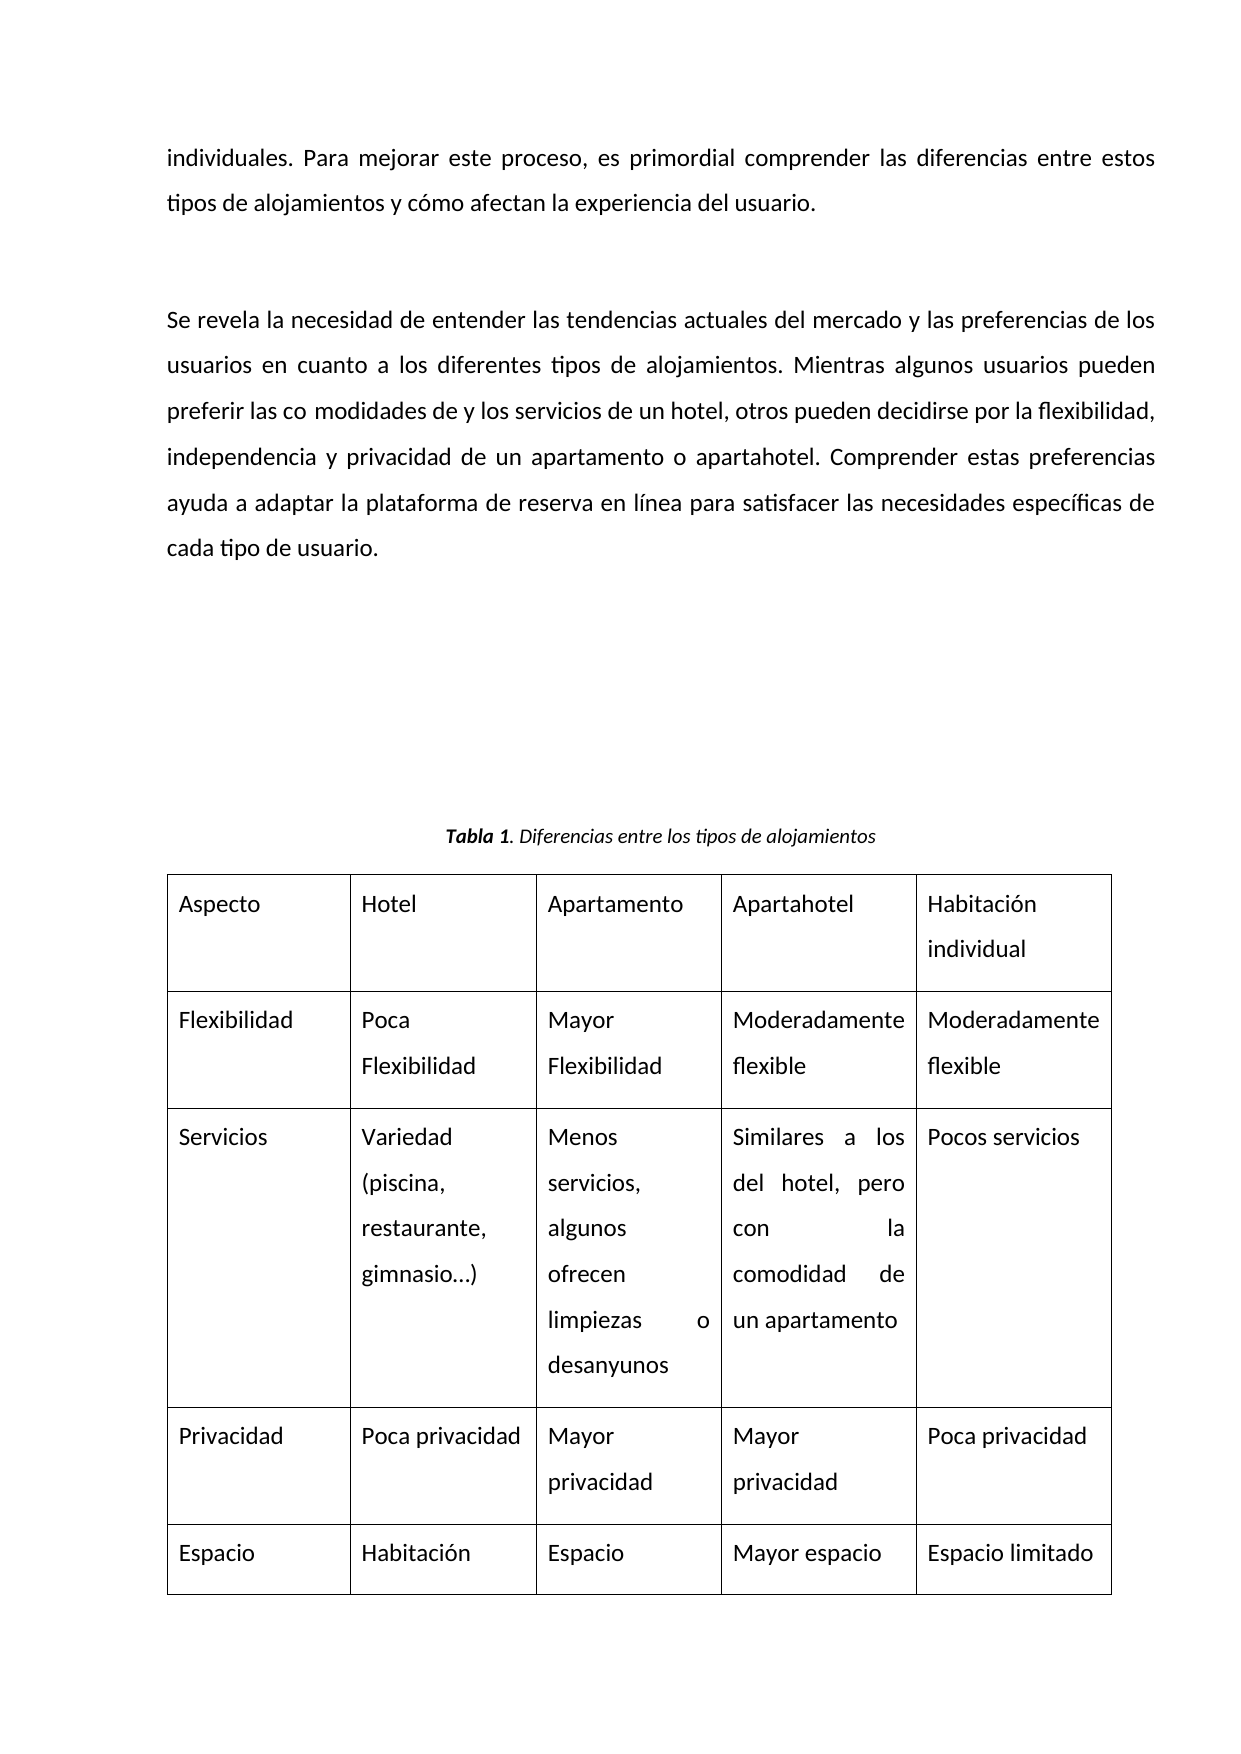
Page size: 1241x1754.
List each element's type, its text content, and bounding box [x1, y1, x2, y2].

table_cell Menos servicios, algunos ofrecen limpiezas o desanyunos [537, 1109, 721, 1407]
table_cell Mayor espacio [722, 1525, 916, 1594]
table_cell Moderadamente flexible [917, 992, 1111, 1107]
table_header Apartahotel [722, 875, 916, 991]
table_cell Espacio [168, 1525, 350, 1594]
table_cell Mayor Flexibilidad [537, 992, 721, 1107]
table_cell Espacio limitado [537, 1525, 721, 1594]
table_cell Poca Flexibilidad [351, 992, 536, 1107]
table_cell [351, 1525, 536, 1594]
table_cell Poca privacidad [917, 1408, 1111, 1523]
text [167, 142, 1157, 218]
table_header Aspecto [168, 875, 350, 991]
table_header Hotel [351, 875, 536, 991]
table_cell Servicios [168, 1109, 350, 1407]
table_header Apartamento [537, 875, 721, 991]
table_header Habitación individual [917, 875, 1111, 991]
table_cell Pocos servicios [917, 1109, 1111, 1407]
table_cell Similares a los del hotel, pero con la comodidad de un apartamento [722, 1109, 916, 1407]
table_cell Poca privacidad [351, 1408, 536, 1523]
table_cell Privacidad [168, 1408, 350, 1523]
table_cell Variedad (piscina, restaurante, gimnasio…) [351, 1109, 536, 1407]
table_cell Moderadamente flexible [722, 992, 916, 1107]
table_cell Mayor privacidad [537, 1408, 721, 1523]
table_cell Flexibilidad [168, 992, 350, 1107]
text Se revela la necesidad de entender las tendencias actuales del mercado y las preferencias de los usuarios en cuanto a los diferentes tipos de alojamientos. Mientras algunos usuarios pueden preferir las co modidades de y los servicios de un hotel, otros pueden decidirse por la flexibilidad, independencia y privacidad de un apartamento o apartahotel. Comprender estas preferencias ayuda a adaptar la plataforma de reserva en línea para satisfacer las necesidades específicas de cada tipo de usuario. [167, 304, 1157, 563]
table_cell Mayor privacidad [722, 1408, 916, 1523]
text Tabla 1. Diferencias entre los tipos de alojamientos [167, 824, 1157, 849]
table_cell Espacio limitado [917, 1525, 1111, 1594]
